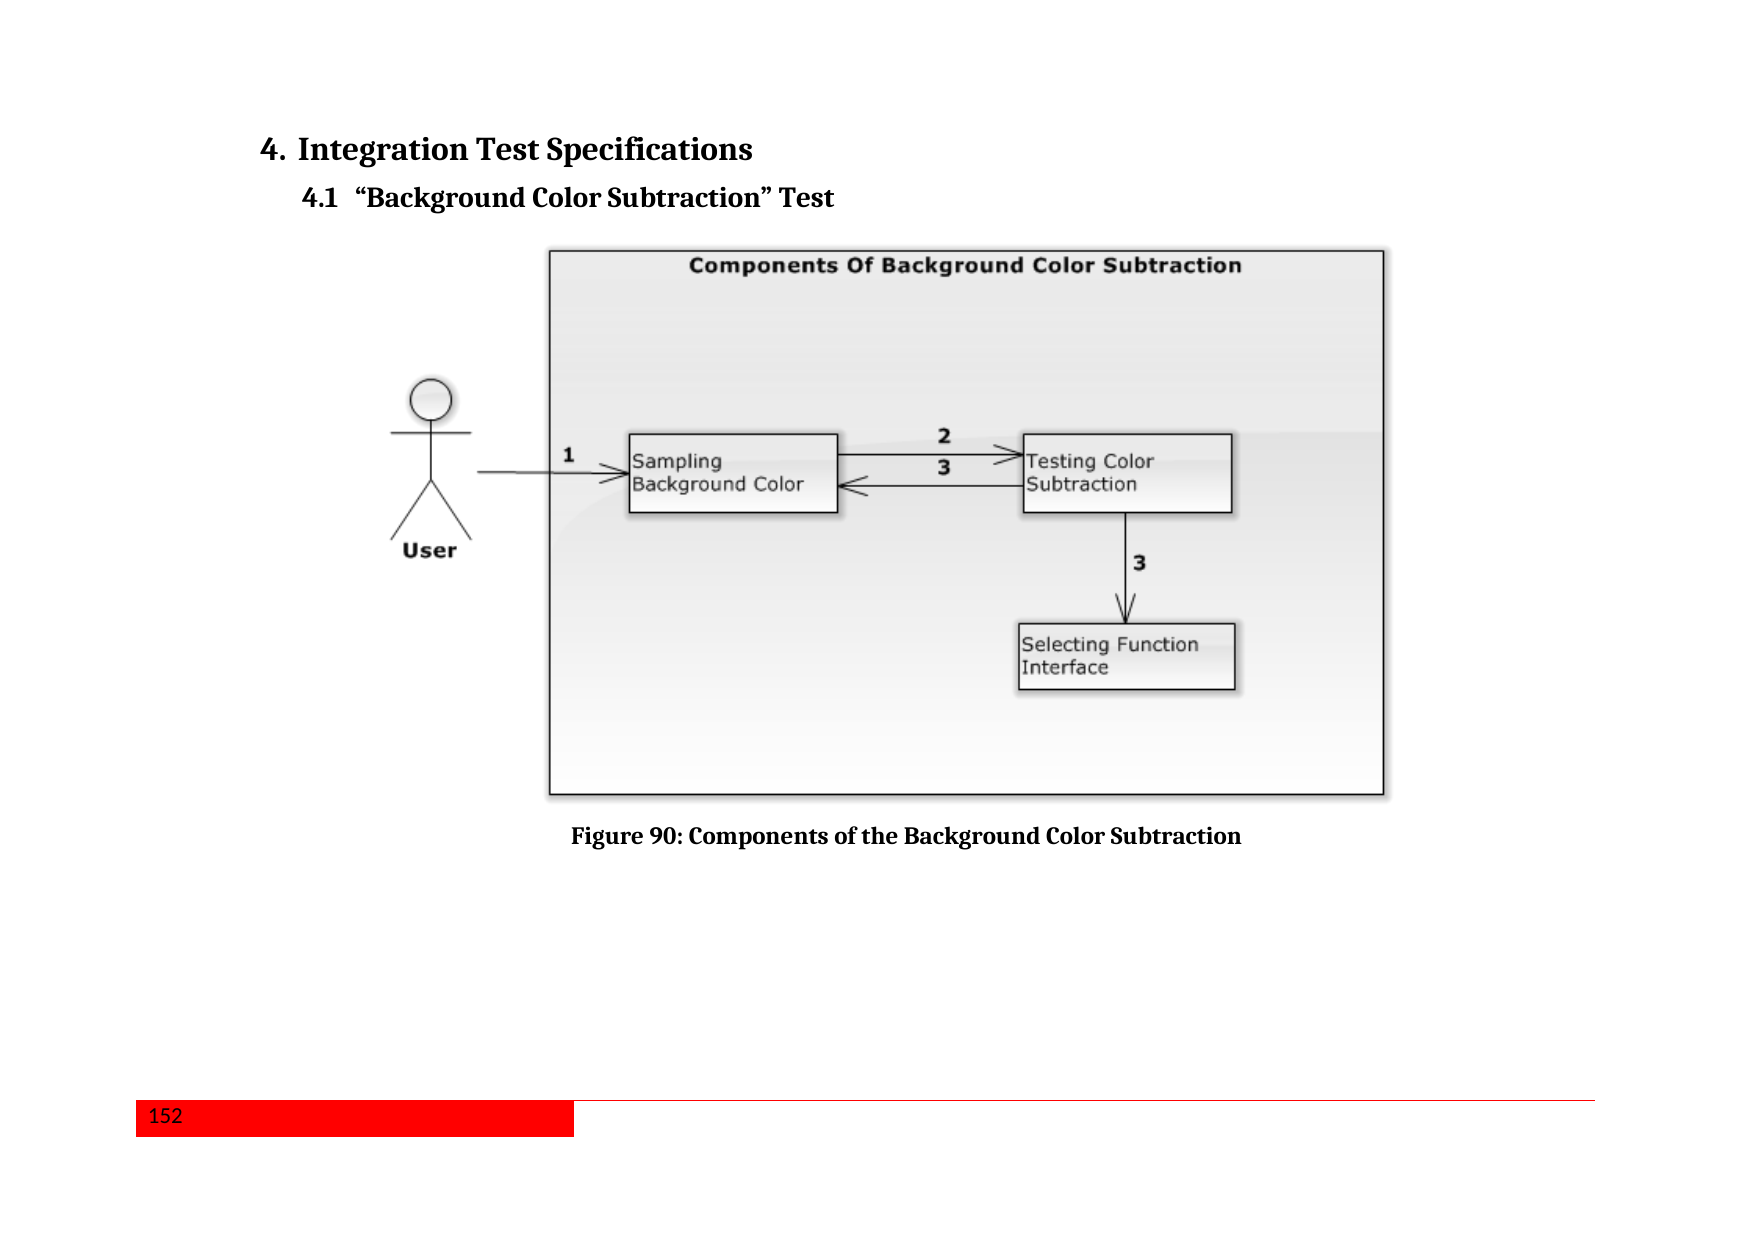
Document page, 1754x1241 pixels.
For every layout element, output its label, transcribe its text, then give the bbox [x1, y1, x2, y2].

subtitle “Background Color Subtraction” Test [302, 181, 1606, 215]
list Figure 90: Components of the Background Color Subtraction [207, 822, 1606, 851]
subtitle Integration Test Specifications [223, 131, 1606, 169]
picture [361, 227, 1408, 819]
